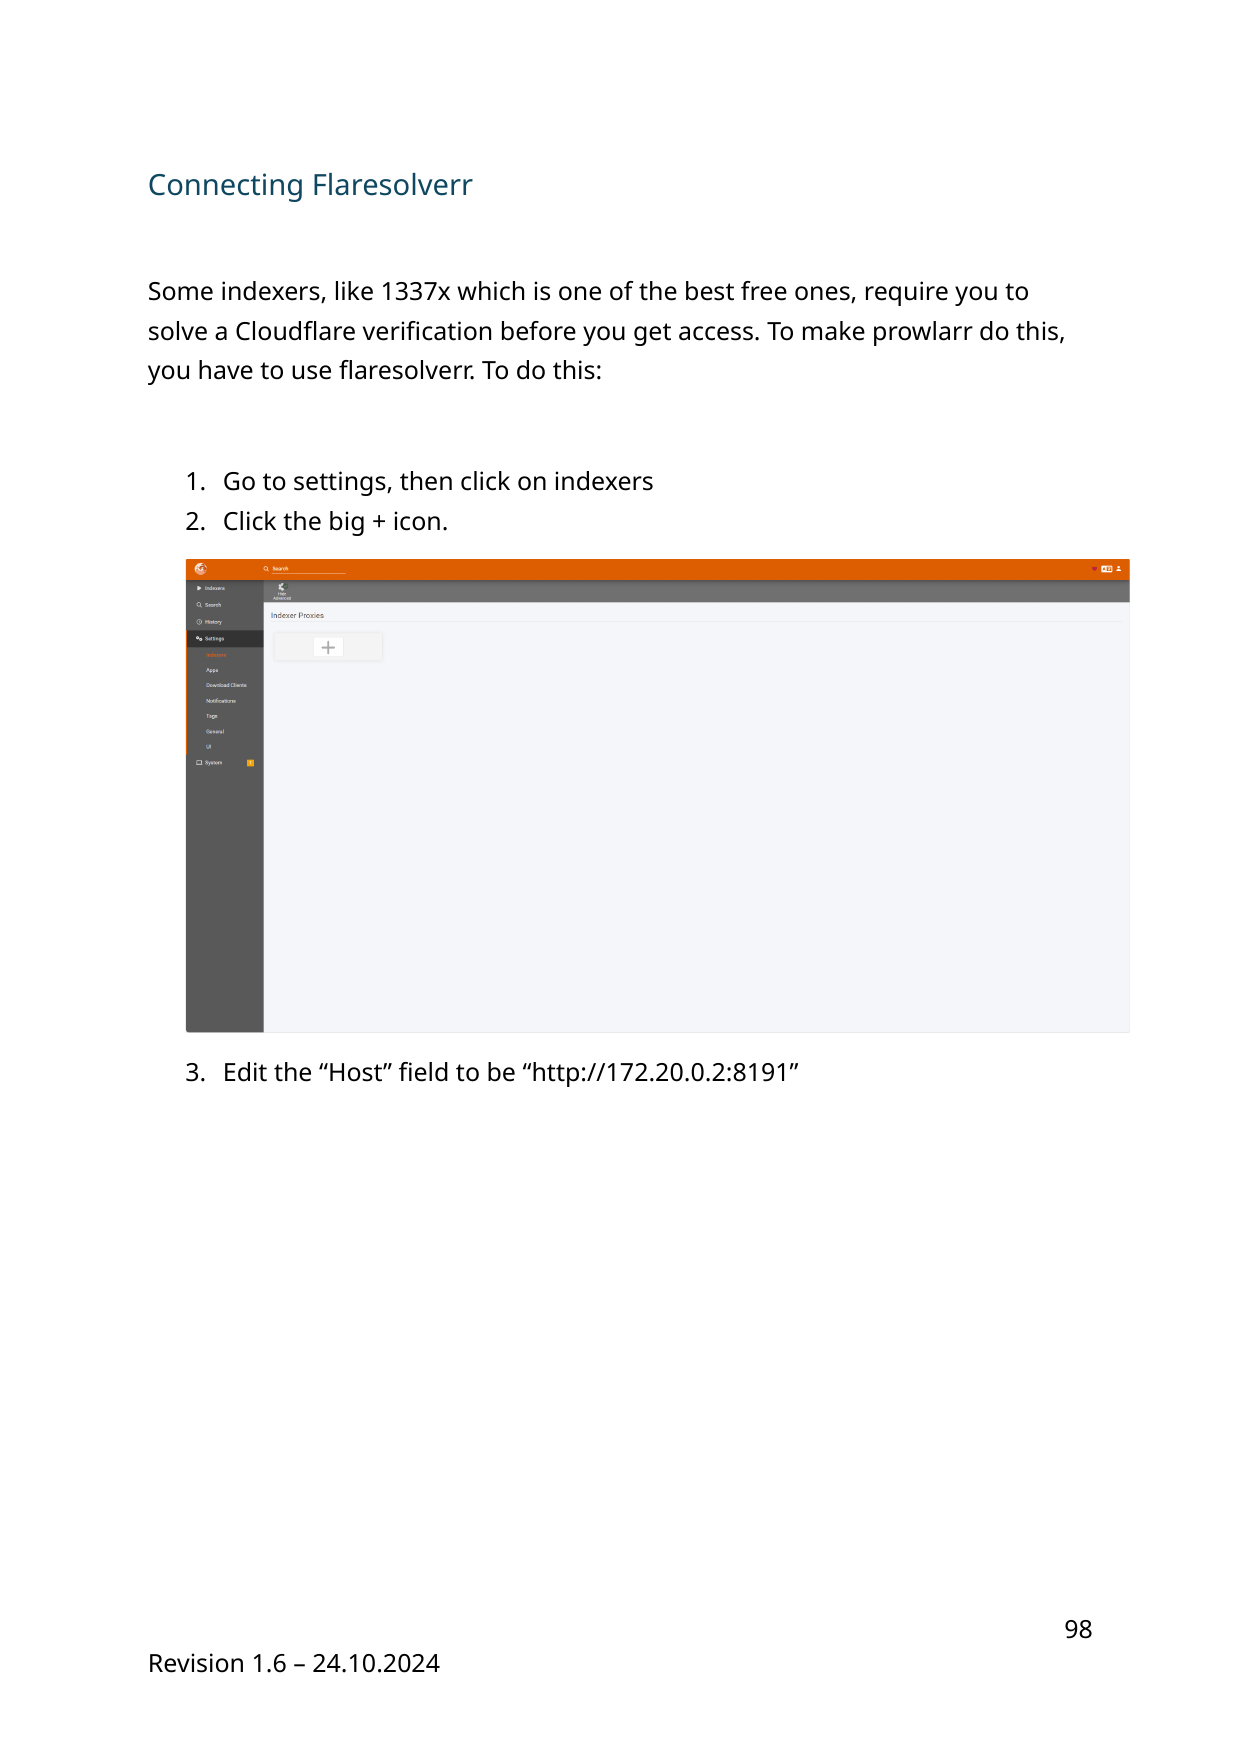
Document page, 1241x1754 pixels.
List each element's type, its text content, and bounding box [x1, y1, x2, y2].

picture [185, 559, 1130, 1033]
list Edit the “Host” field to be “http://172.20.0.2:8191” [185, 1055, 1093, 1089]
text Some indexers, like 1337x which is one of the best free ones, require you to solve a Cloudflare verification before you get access. To make prowlarr do this, you have to use flaresolverr. To do this: [148, 274, 1093, 386]
subtitle Connecting Flaresolverr [148, 164, 1093, 204]
list Go to settings, then click on indexers [185, 464, 1093, 498]
list Click the big + icon. [185, 503, 1093, 537]
